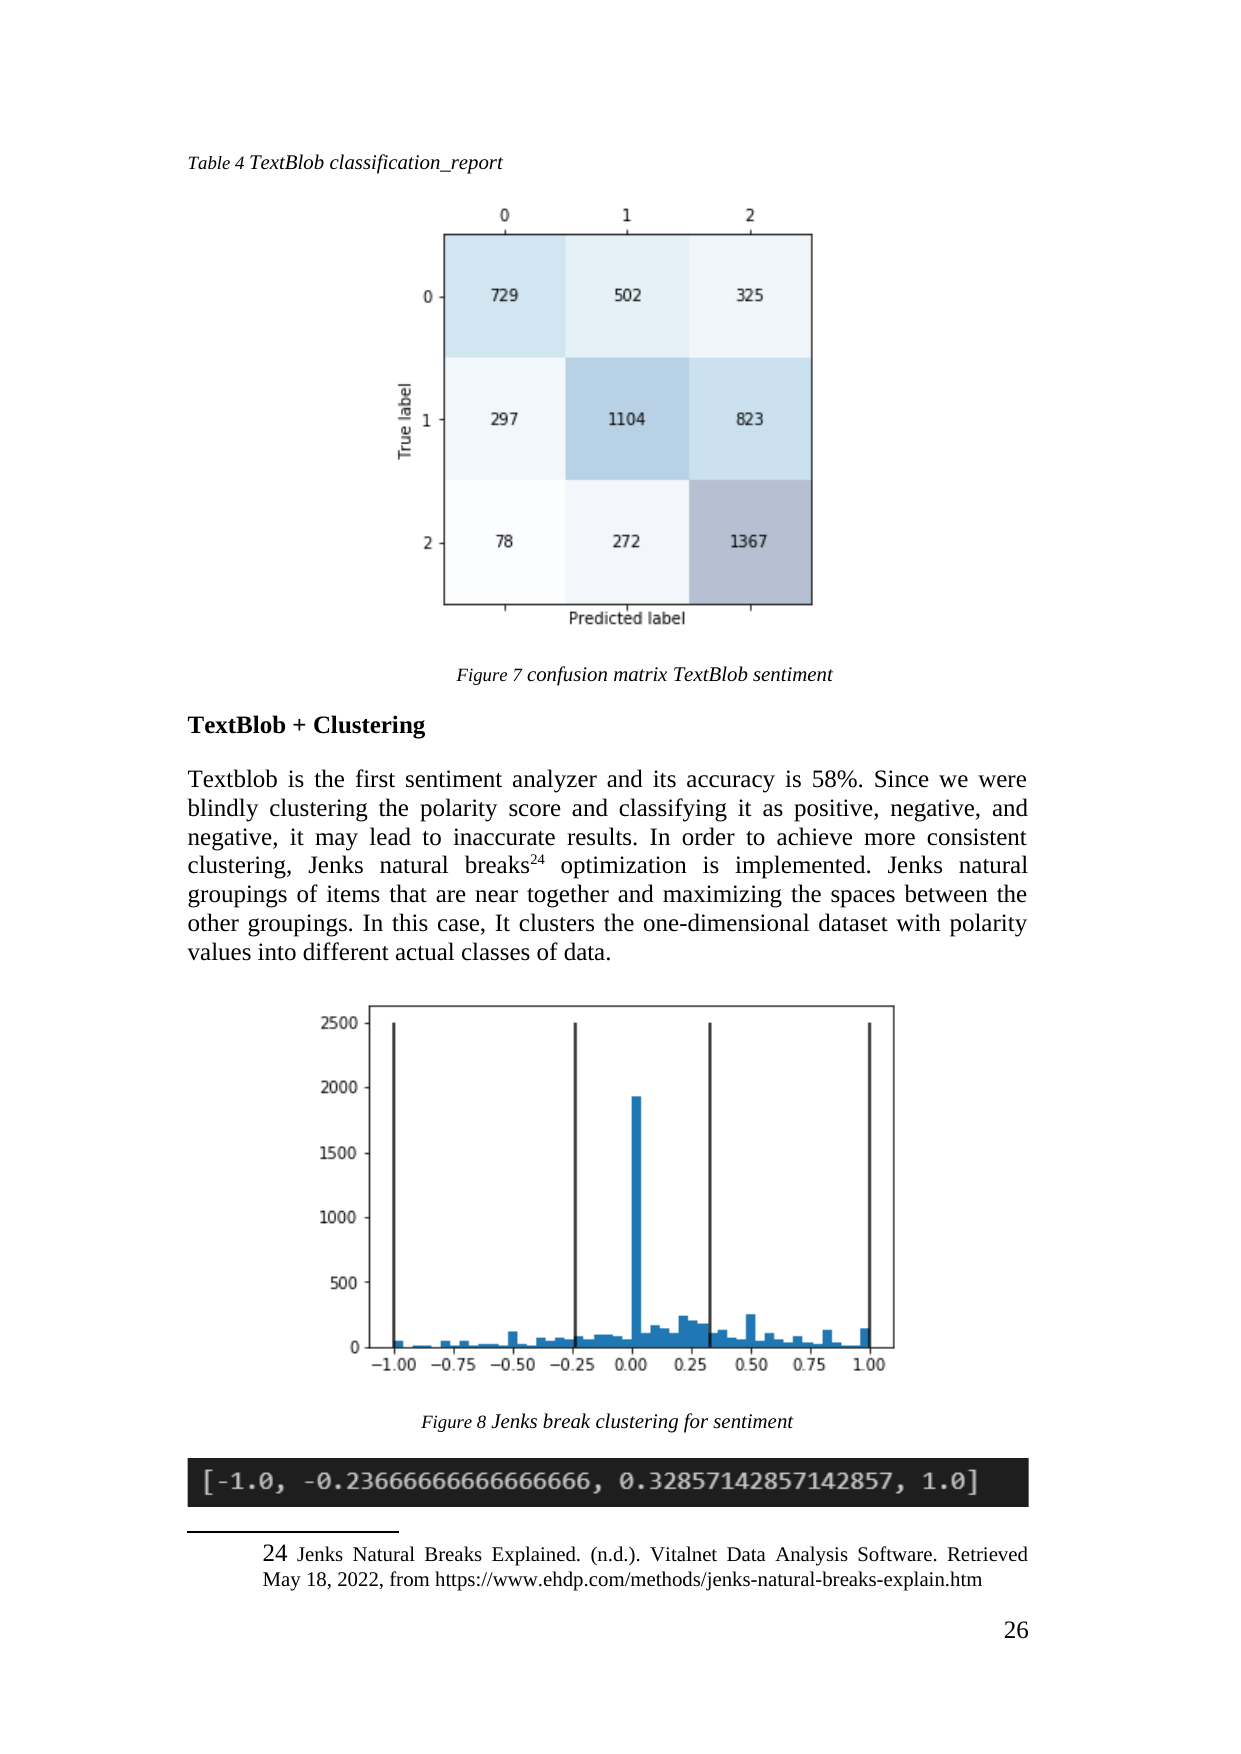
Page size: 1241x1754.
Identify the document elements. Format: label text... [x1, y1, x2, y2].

picture [187, 1458, 1029, 1507]
text TextBlob + Clustering [187, 711, 1028, 739]
picture [389, 199, 827, 637]
text Figure 8 Jenks break clustering for sentiment [187, 1409, 1029, 1433]
text Table 4 TextBlob classification_report [187, 150, 1029, 174]
picture [308, 990, 909, 1385]
text Textblob is the first sentiment analyzer and its accuracy is 58%. Since we were blindly clustering the polarity score and classifying it as positive, negative, and negative, it may lead to inaccurate results. In order to achieve more consistent clustering, Jenks natural breaks optimization is implemented. Jenks natural groupings of items that are near together and maximizing the spaces between the other groupings. In this case, It clusters the one-dimensional dataset with polarity values into different actual classes of data. [187, 764, 1029, 966]
text Figure 7 confusion matrix TextBlob sentiment [262, 662, 1029, 686]
